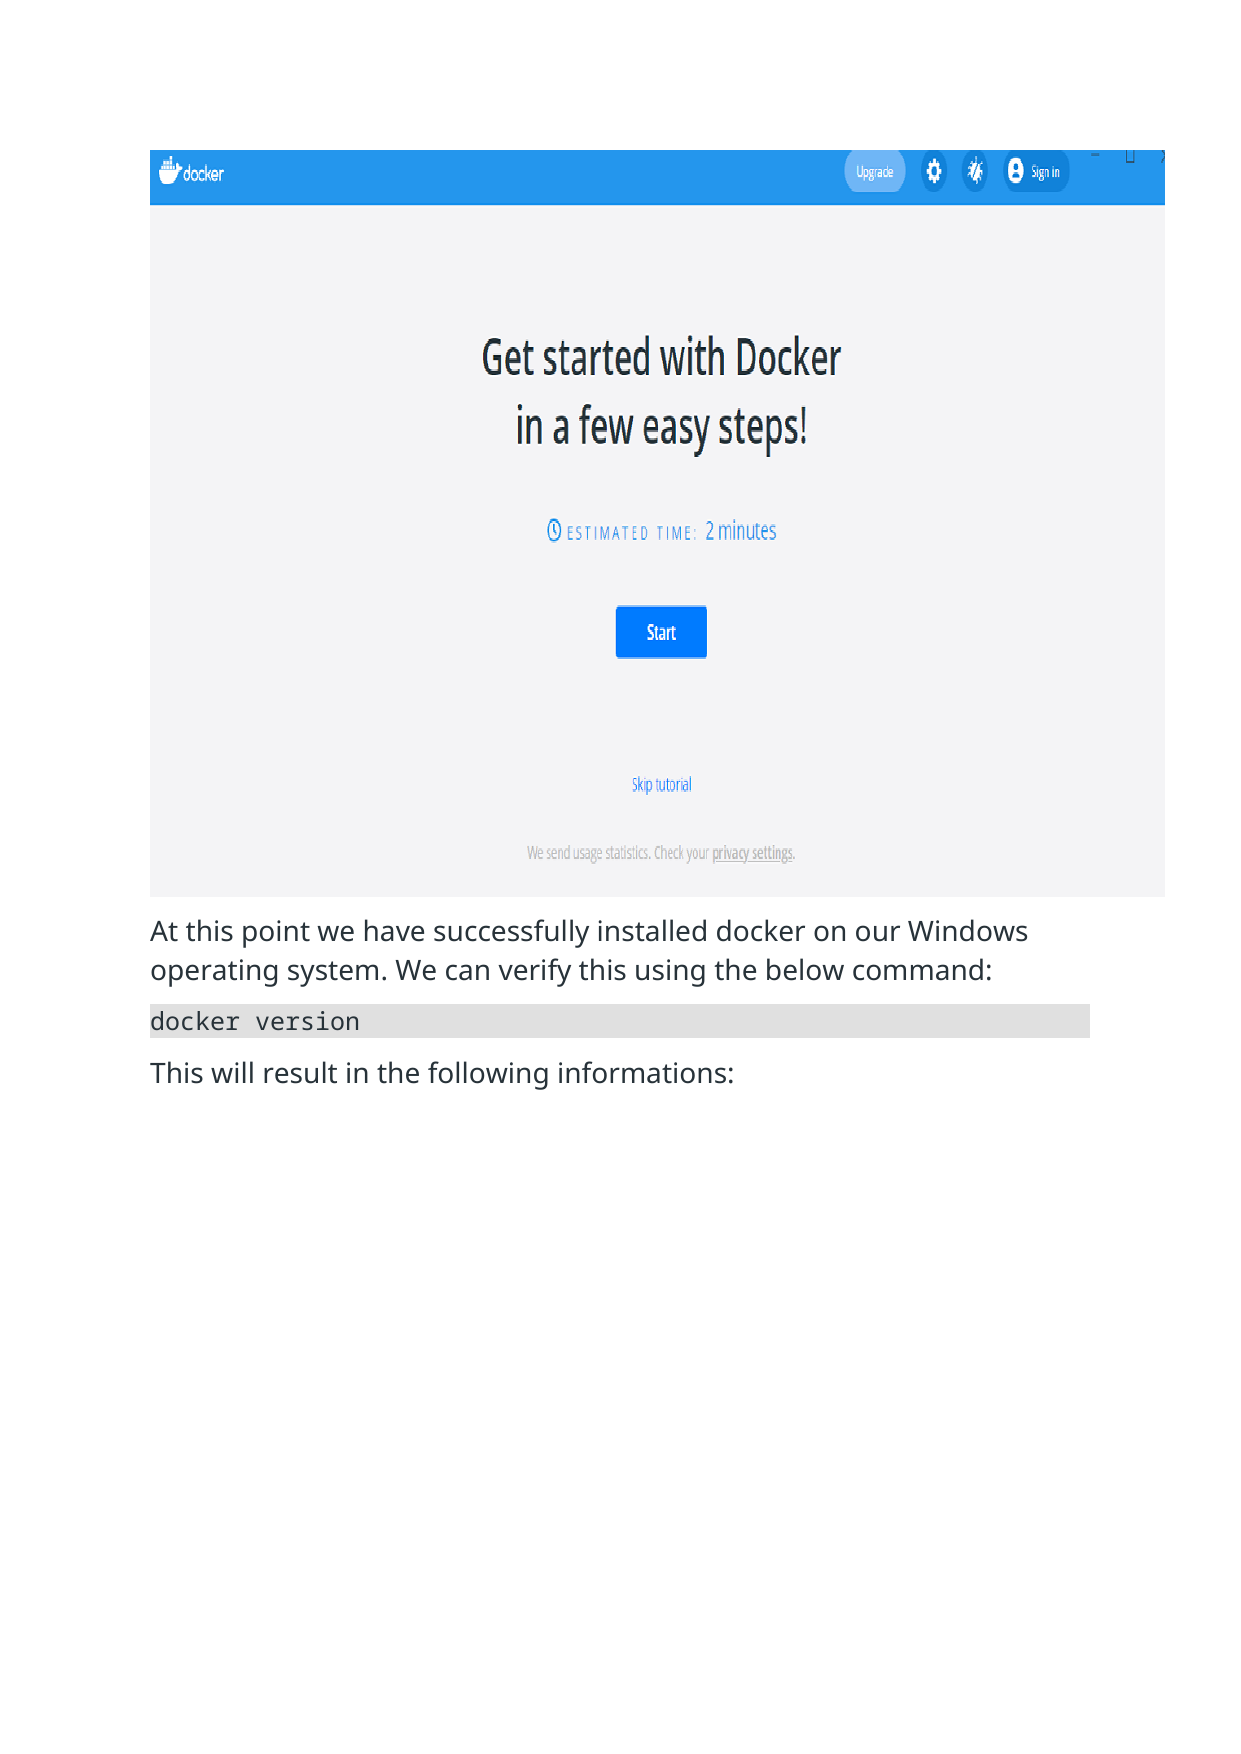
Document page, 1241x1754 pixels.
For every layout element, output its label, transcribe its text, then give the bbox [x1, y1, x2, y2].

text docker version [150, 1004, 1090, 1038]
picture [150, 150, 1165, 897]
text This will result in the following informations: [150, 1054, 1090, 1092]
text At this point we have successfully installed docker on our Windows operating system. We can verify this using the below command: [150, 912, 1090, 988]
